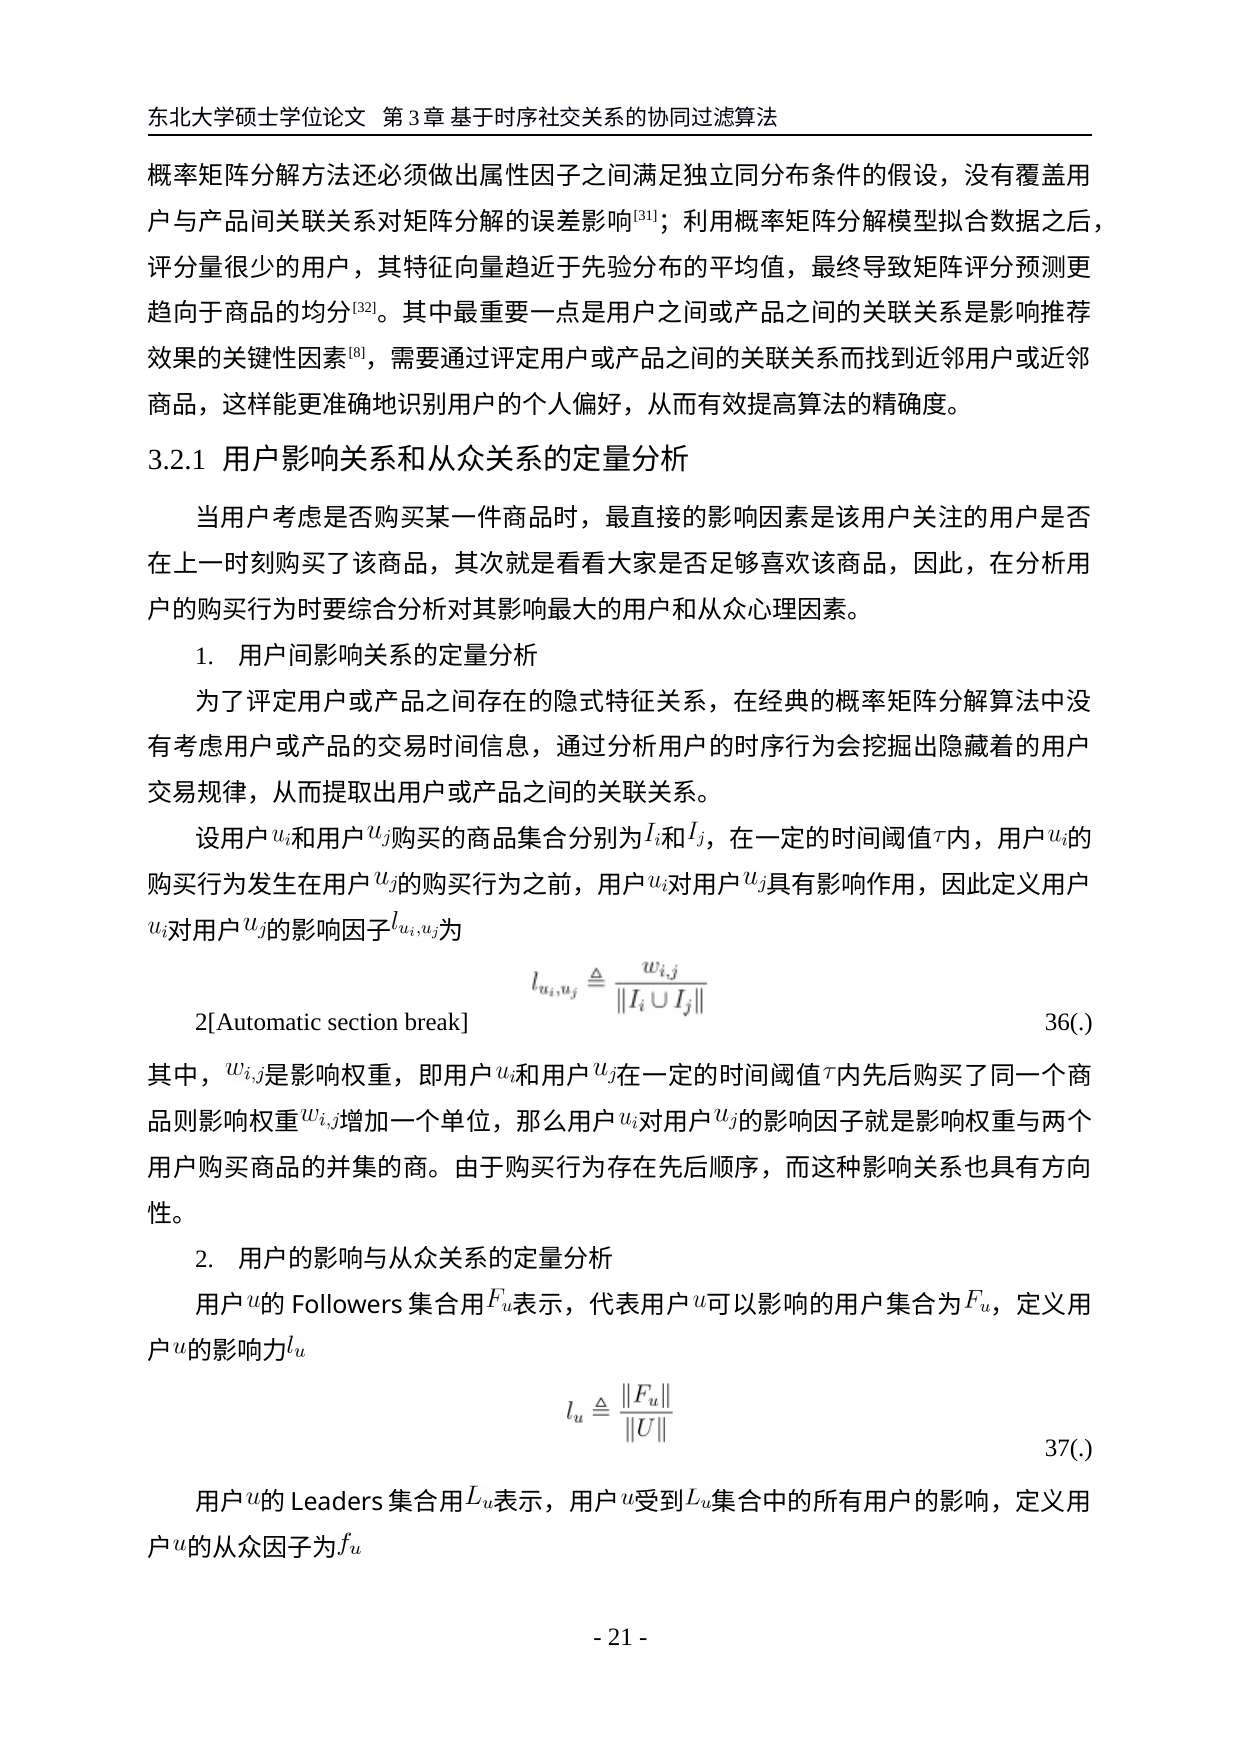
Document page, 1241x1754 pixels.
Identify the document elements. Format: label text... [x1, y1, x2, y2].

text 其中，是影响权重，即用户和用户在一定的时间阈值内先后购买了同一个商品则影响权重增加一个单位，那么用户对用户的影响因子就是影响权重与两个用户购买商品的并集的商。由于购买行为存在先后顺序，而这种影响关系也具有方向性。 [148, 1048, 1092, 1231]
text 用户的Followers集合用表示，代表用户可以影响的用户集合为，定义用户的影响力 [148, 1277, 1092, 1369]
list 用户间影响关系的定量分析 [195, 627, 1092, 673]
text 为了评定用户或产品之间存在的隐式特征关系，在经典的概率矩阵分解算法中没有考虑用户或产品的交易时间信息，通过分析用户的时序行为会挖掘出隐藏着的用户交易规律，从而提取出用户或产品之间的关联关系。 [148, 673, 1092, 811]
text 设用户和用户购买的商品集合分别为和，在一定的时间阈值内，用户的购买行为发生在用户的购买行为之前，用户对用户具有影响作用，因此定义用户对用户的影响因子为 [148, 811, 1092, 948]
subtitle 用户影响关系和从众关系的定量分析 [148, 435, 1092, 477]
list 用户的影响与从众关系的定量分析 [195, 1231, 1092, 1277]
text 当用户考虑是否购买某一件商品时，最直接的影响因素是该用户关注的用户是否在上一时刻购买了该商品，其次就是看看大家是否足够喜欢该商品，因此，在分析用户的购买行为时要综合分析对其影响最大的用户和从众心理因素。 [148, 490, 1092, 627]
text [148, 148, 1092, 423]
text 用户的Leaders集合用表示，用户受到集合中的所有用户的影响，定义用户的从众因子为 [148, 1474, 1092, 1566]
